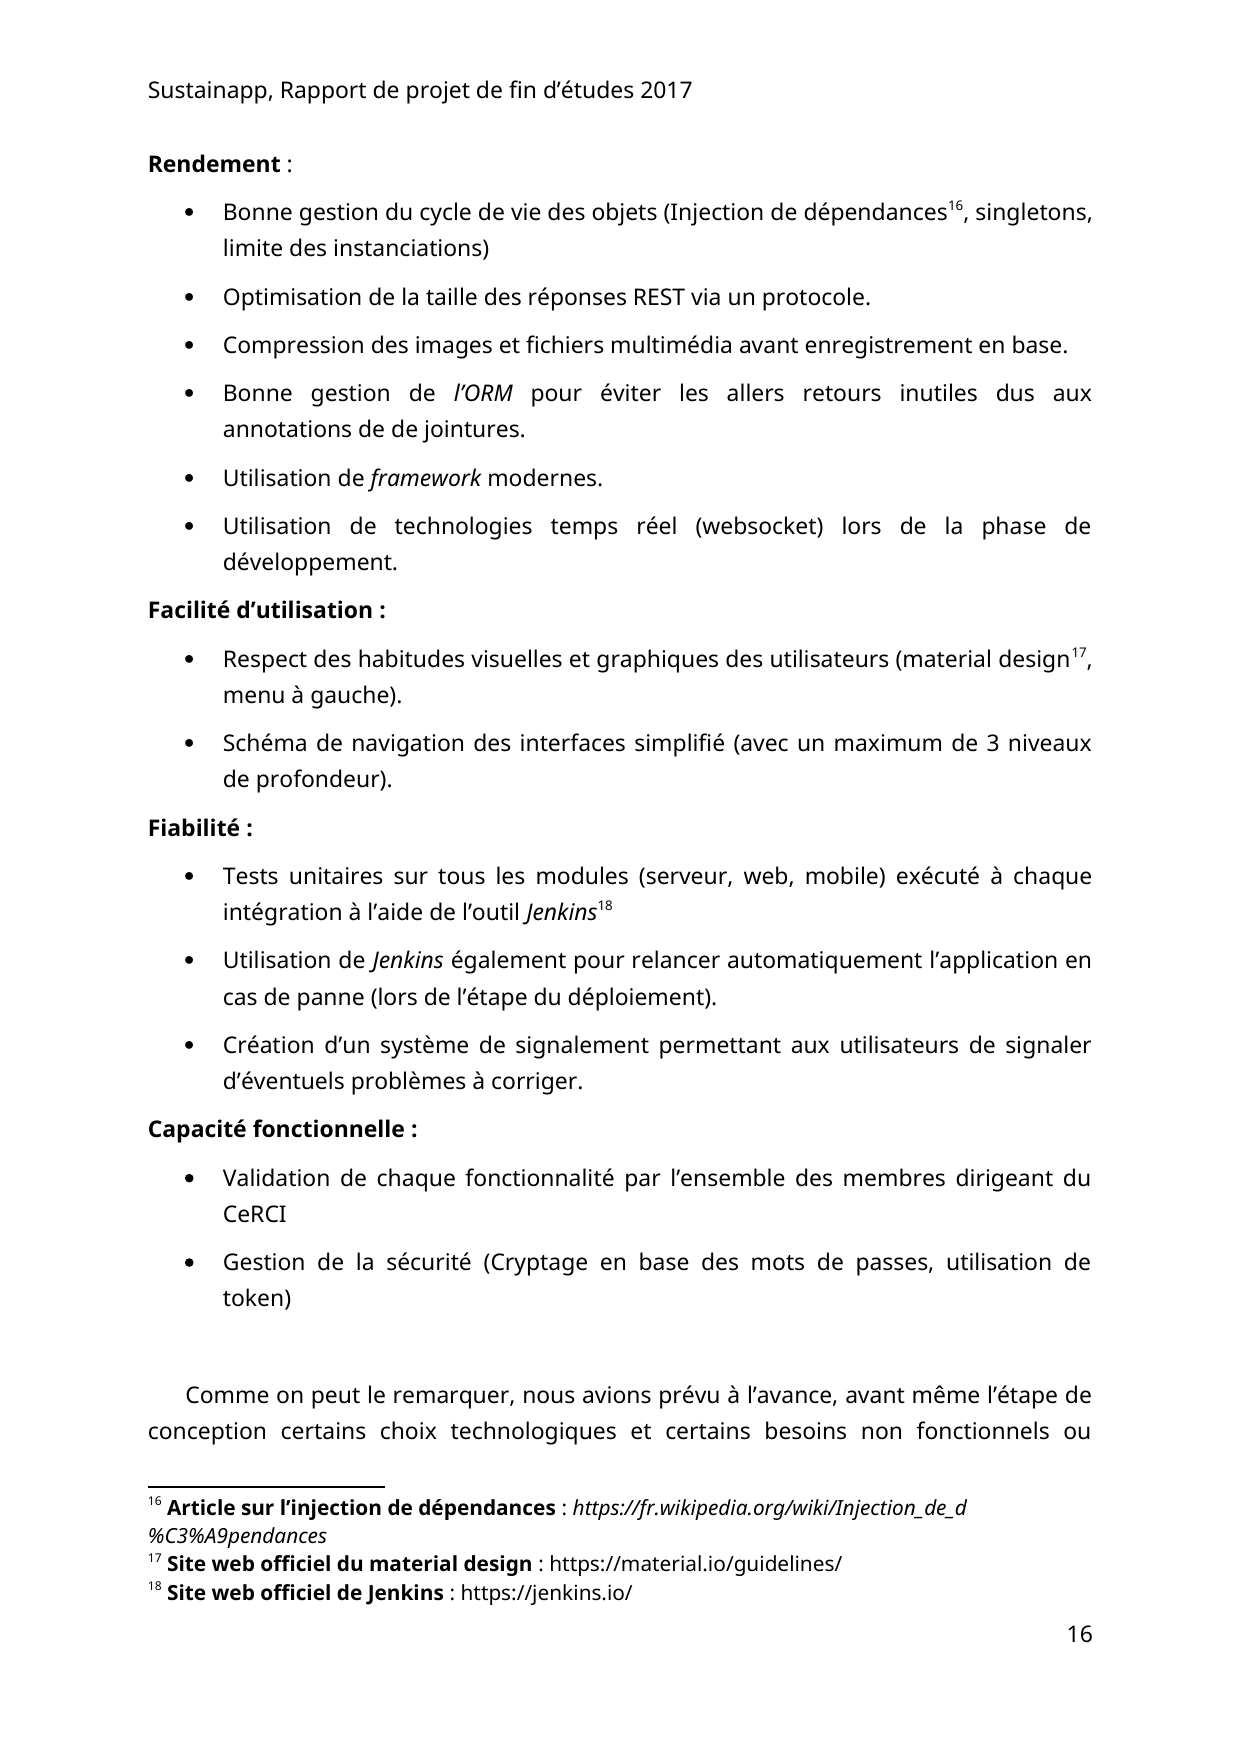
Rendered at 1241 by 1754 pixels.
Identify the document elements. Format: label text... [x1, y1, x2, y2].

list Compression des images et fichiers multimédia avant enregistrement en base. [185, 329, 1093, 360]
list Utilisation de Jenkins également pour relancer automatiquement l’application en cas de panne (lors de l’étape du déploiement). [185, 944, 1093, 1012]
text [148, 1379, 1093, 1446]
list Respect des habitudes visuelles et graphiques des utilisateurs (material design, menu à gauche). [185, 643, 1093, 710]
text Fiabilité : [148, 812, 1093, 843]
list Utilisation de technologies temps réel (websocket) lors de la phase de développement. [185, 510, 1093, 577]
text Rendement : [148, 148, 1093, 179]
list Schéma de navigation des interfaces simplifié (avec un maximum de 3 niveaux de profondeur). [185, 727, 1093, 794]
list Création d’un système de signalement permettant aux utilisateurs de signaler d’éventuels problèmes à corriger. [185, 1029, 1093, 1096]
list Validation de chaque fonctionnalité par l’ensemble des membres dirigeant du CeRCI [185, 1162, 1093, 1229]
list Bonne gestion du cycle de vie des objets (Injection de dépendances, singletons, limite des instanciations) [185, 196, 1093, 263]
list Optimisation de la taille des réponses REST via un protocole. [185, 280, 1093, 312]
list Gestion de la sécurité (Cryptage en base des mots de passes, utilisation de token) [185, 1246, 1093, 1313]
list Utilisation de framework modernes. [185, 462, 1093, 493]
text Facilité d’utilisation : [148, 594, 1093, 626]
list Bonne gestion de l’ORM pour éviter les allers retours inutiles dus aux annotations de de jointures. [185, 377, 1093, 444]
list Tests unitaires sur tous les modules (serveur, web, mobile) exécuté à chaque intégration à l’aide de l’outil Jenkins [185, 860, 1093, 927]
text Capacité fonctionnelle : [148, 1113, 1093, 1144]
